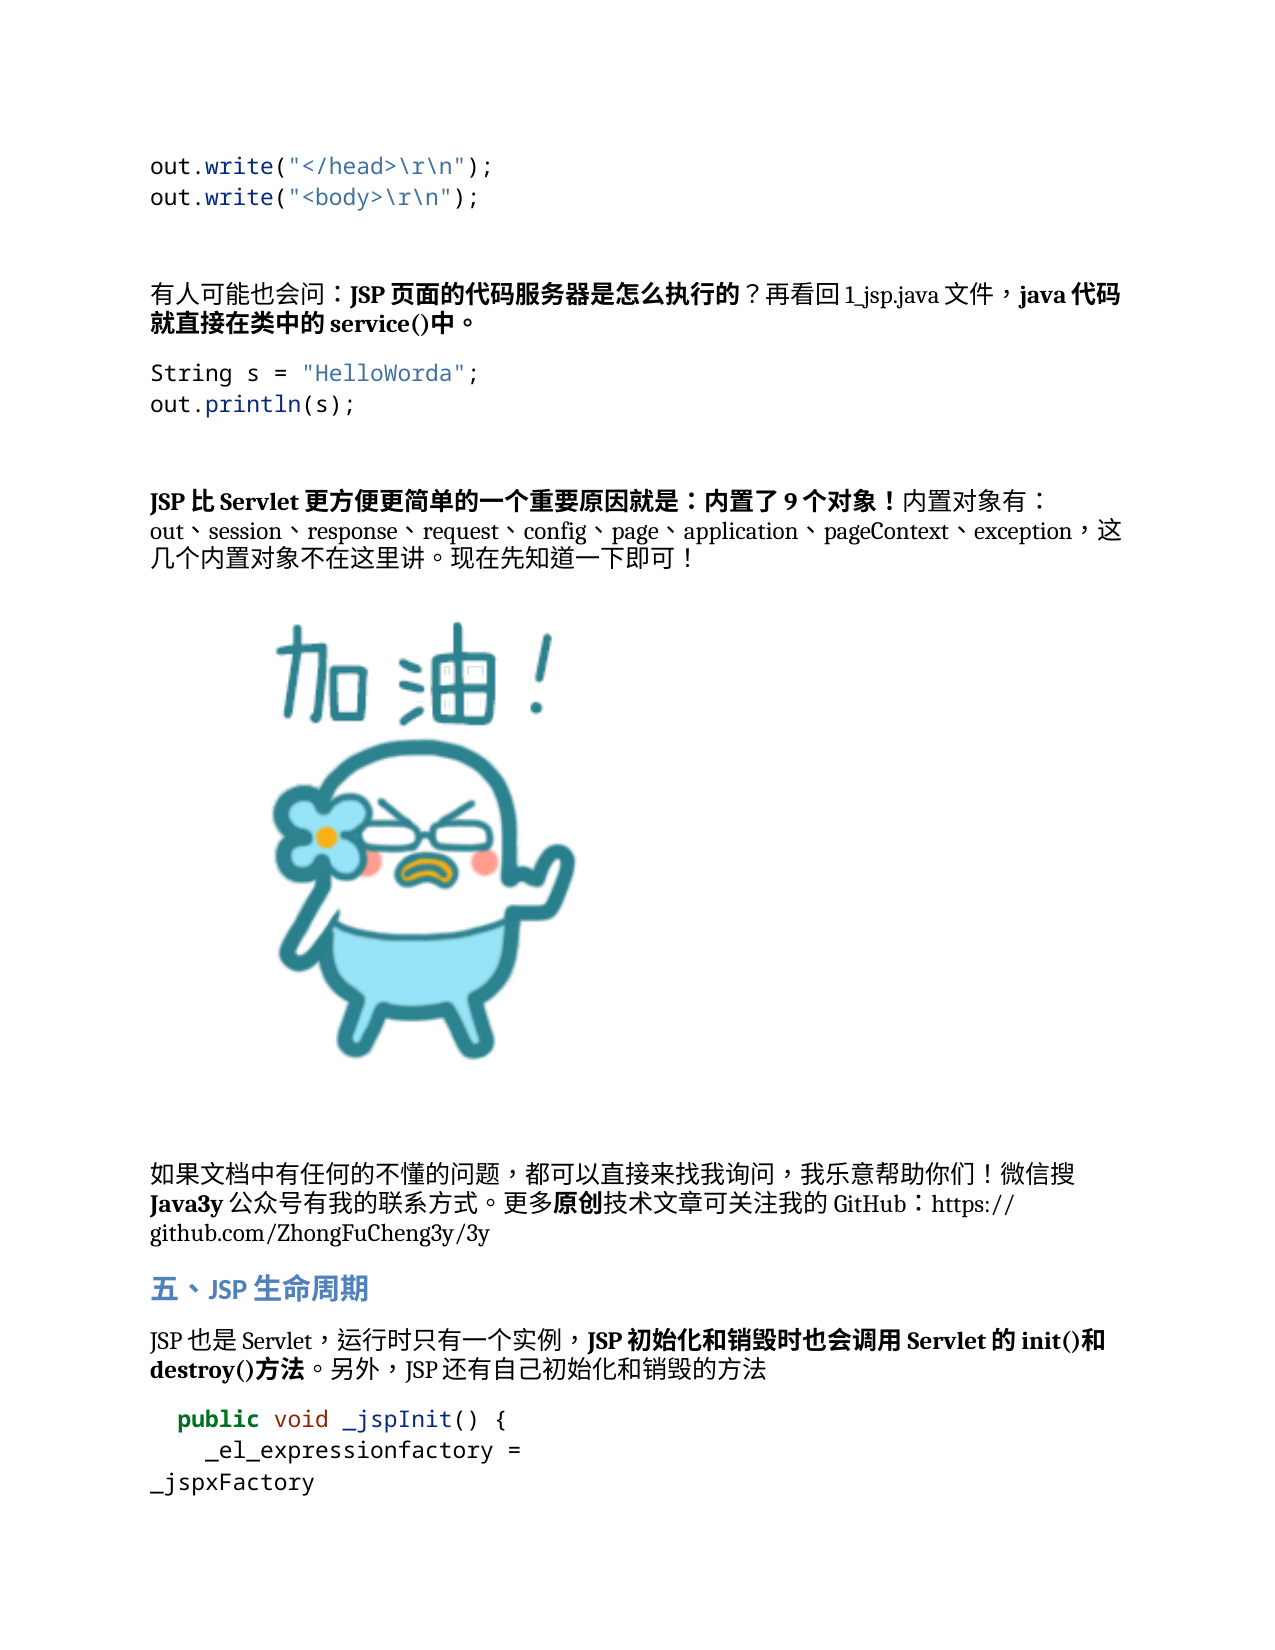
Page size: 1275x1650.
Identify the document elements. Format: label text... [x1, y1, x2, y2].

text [150, 1403, 1125, 1497]
text String s = "HelloWorda"; out.println(s); [150, 357, 1125, 419]
subtitle 五、JSP生命周期 [150, 1268, 1125, 1308]
text JSP比Servlet更方便更简单的一个重要原因就是：内置了9个对象！内置对象有：out、session、response、request、config、page、application、pageContext、exception，这几个内置对象不在这里讲。现在先知道一下即可！ [150, 488, 1125, 574]
text 有人可能也会问：JSP页面的代码服务器是怎么执行的？再看回1_jsp.java文件，java代码就直接在类中的service()中。 [150, 281, 1125, 338]
picture [168, 592, 669, 1093]
text 如果⽂档中有任何的不懂的问题，都可以直接来找我询问，我乐意帮助你们！微信搜Java3y公众号有我的联系⽅式。更多原创技术⽂章可关注我的GitHub：https://github.com/ZhongFuCheng3y/3y [150, 1161, 1125, 1247]
text JSP也是Servlet，运行时只有一个实例，JSP初始化和销毁时也会调用Servlet的init()和destroy()方法。另外，JSP还有自己初始化和销毁的方法 [150, 1327, 1125, 1384]
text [150, 150, 1125, 212]
